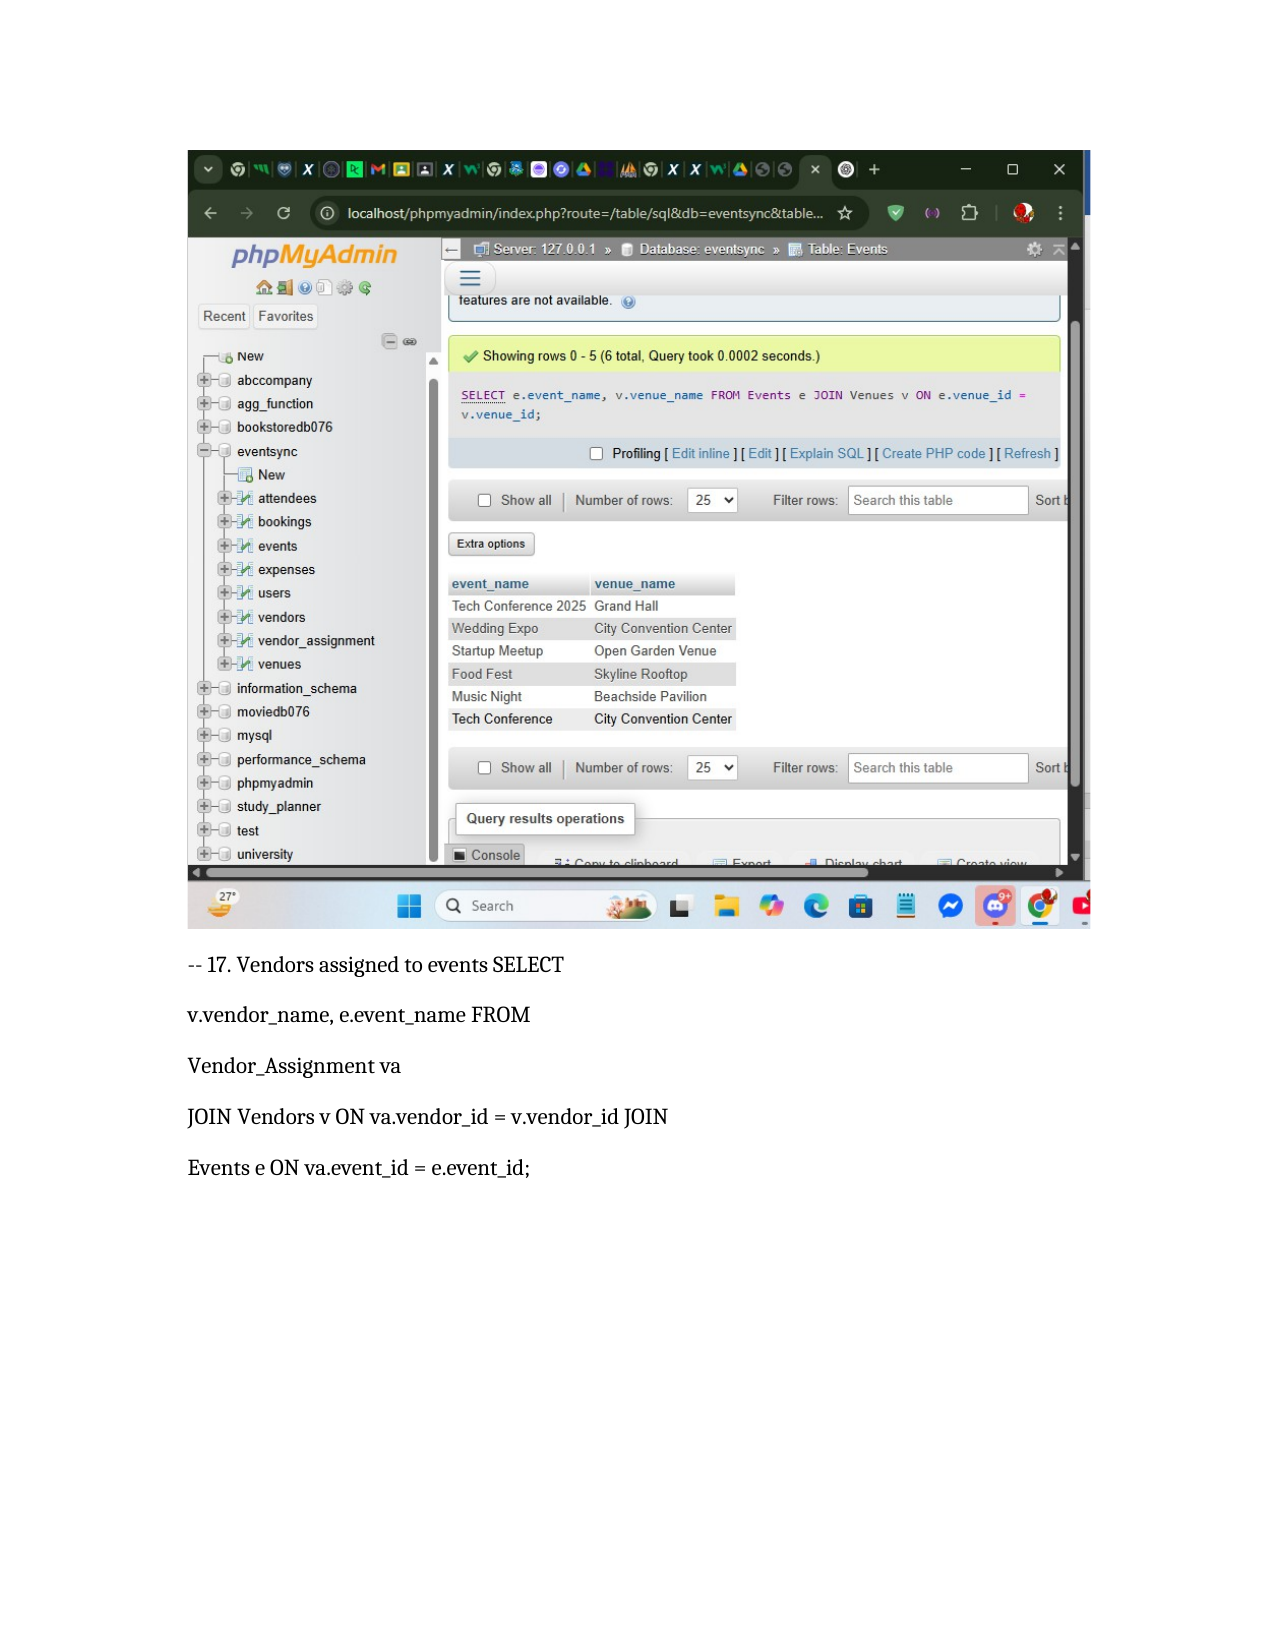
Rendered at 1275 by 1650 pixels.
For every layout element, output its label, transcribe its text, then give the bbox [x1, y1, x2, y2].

text JOIN Vendors v ON va.vendor_id = v.vendor_id JOIN Events e ON va.event_id = e.event_id; [187, 1104, 677, 1181]
picture [187, 150, 1091, 929]
text -- 17. Vendors assigned to events SELECT v.vendor_name, e.event_name FROM Vendor_Assignment va [187, 951, 584, 1079]
